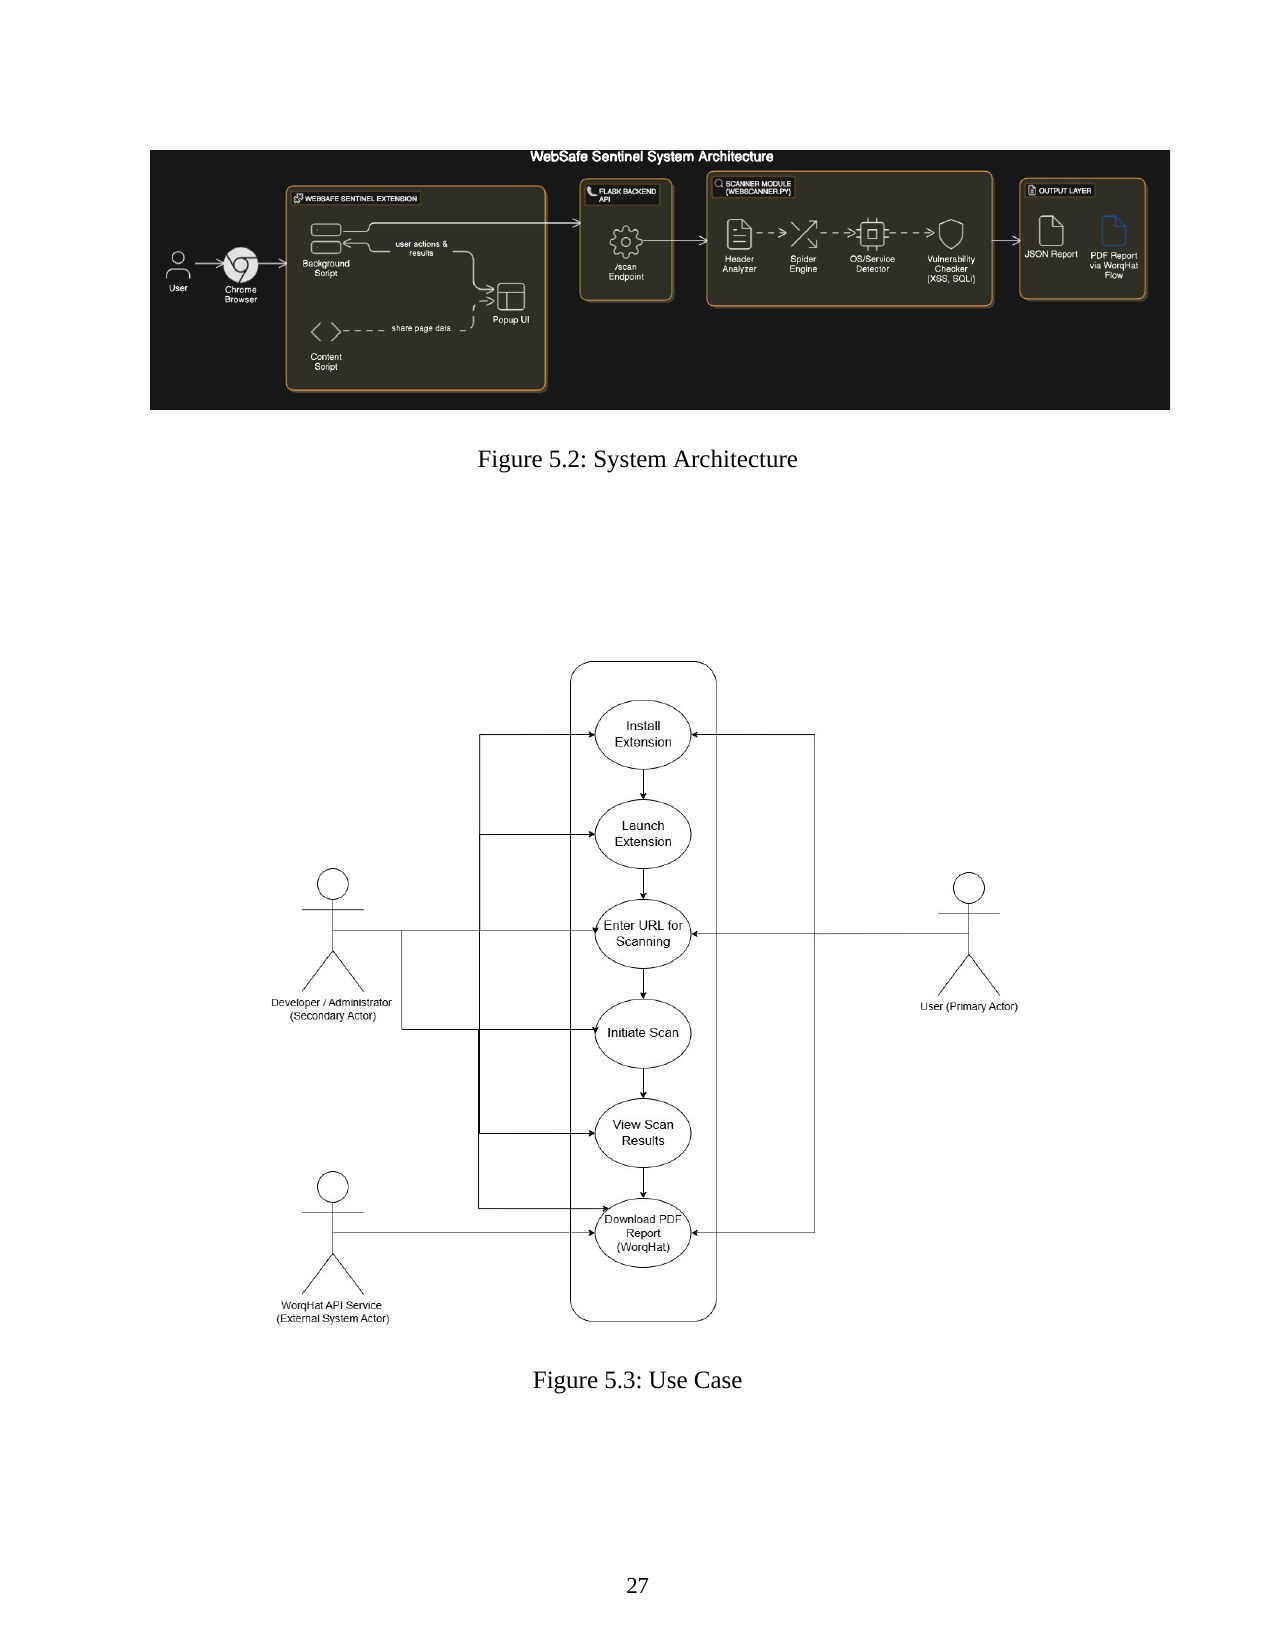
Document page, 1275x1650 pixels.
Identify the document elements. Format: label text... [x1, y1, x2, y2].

text Figure 5.2: System Architecture [150, 444, 1125, 473]
picture [234, 638, 1041, 1341]
picture [150, 150, 1171, 410]
text Figure 5.3: Use Case [150, 1365, 1125, 1394]
